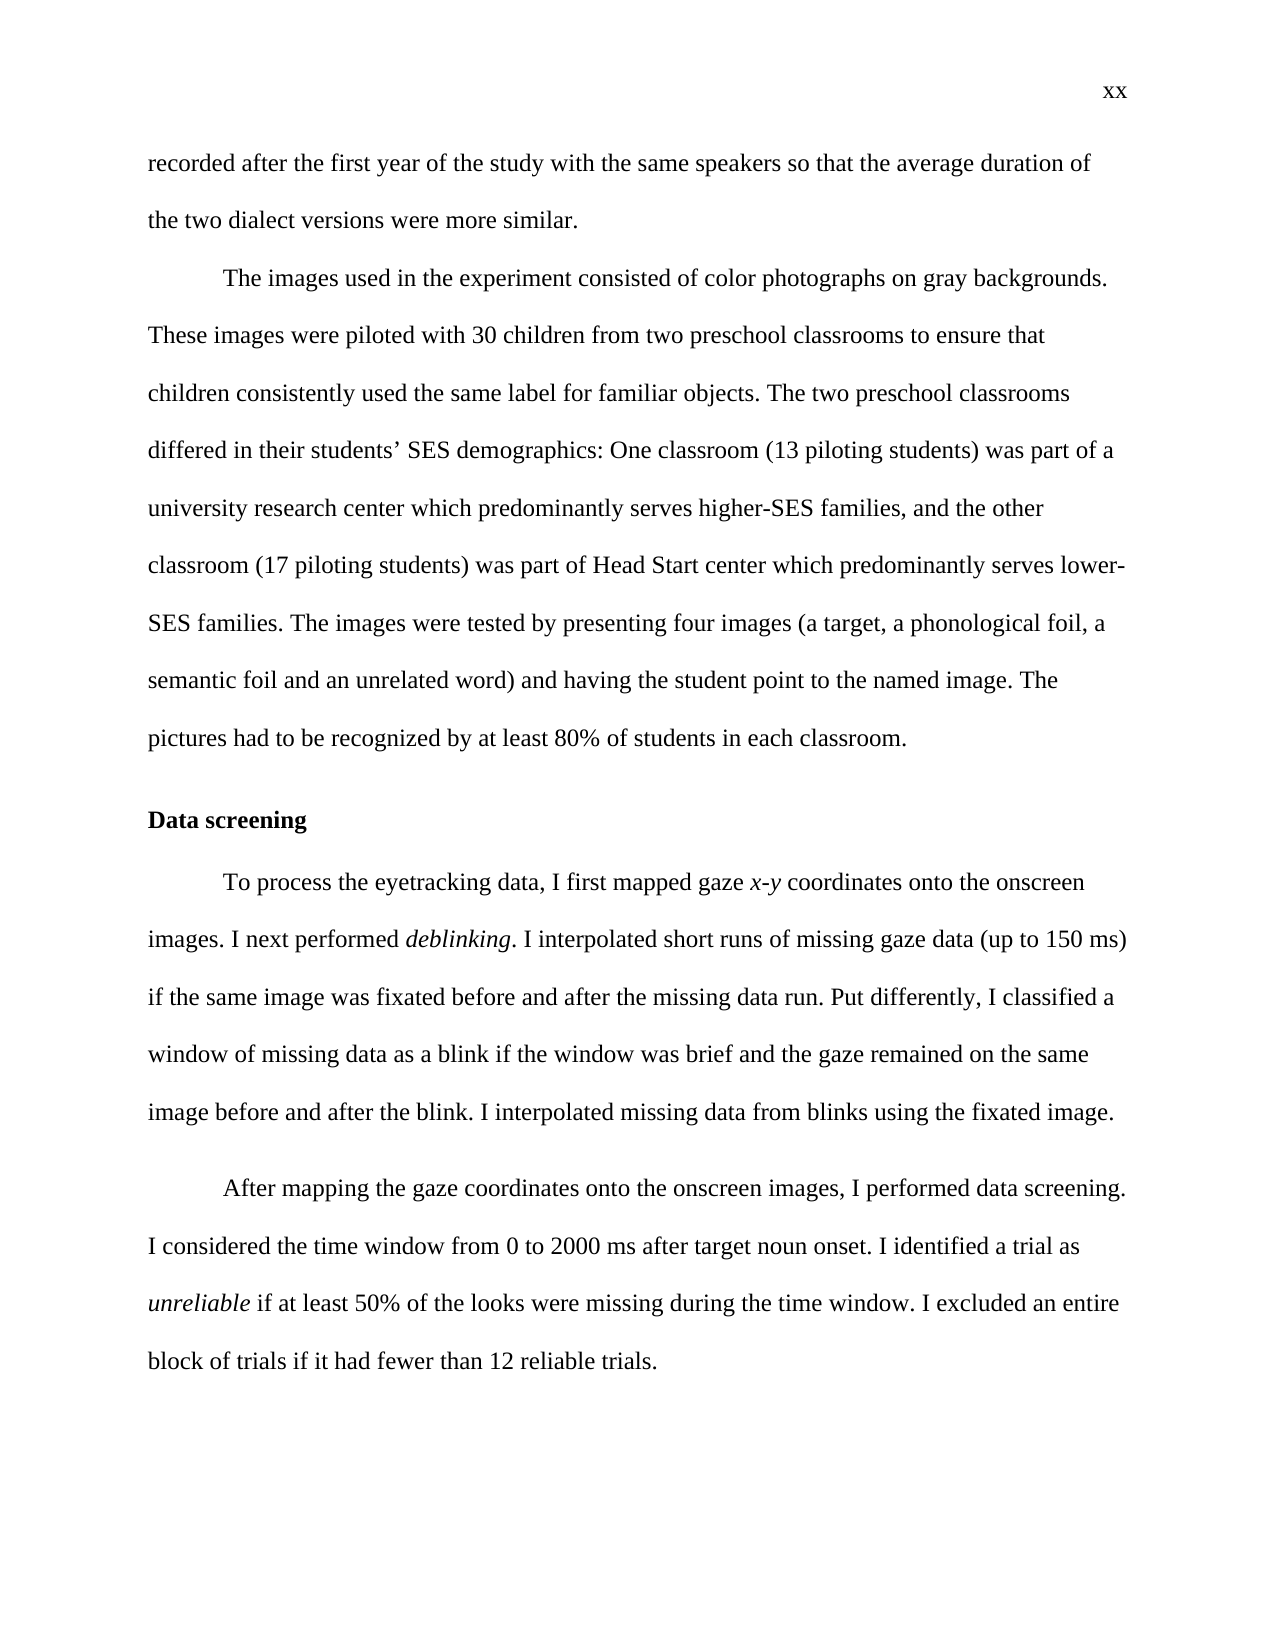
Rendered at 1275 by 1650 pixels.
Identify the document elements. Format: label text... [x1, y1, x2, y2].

text The images used in the experiment consisted of color photographs on gray backgrounds. These images were piloted with 30 children from two preschool classrooms to ensure that children consistently used the same label for familiar objects. The two preschool classrooms differed in their students’ SES demographics: One classroom (13 piloting students) was part of a university research center which predominantly serves higher-SES families, and the other classroom (17 piloting students) was part of Head Start center which predominantly serves lower-SES families. The images were tested by presenting four images (a target, a phonological foil, a semantic foil and an unrelated word) and having the student point to the named image. The pictures had to be recognized by at least 80% of students in each classroom. [148, 263, 1127, 751]
text To process the eyetracking data, I first mapped gaze x-y coordinates onto the onscreen images. I next performed deblinking. I interpolated short runs of missing gaze data (up to 150 ms) if the same image was fixated before and after the missing data run. Put differently, I classified a window of missing data as a blink if the window was brief and the gaze remained on the same image before and after the blink. I interpolated missing data from blinks using the fixated image. [148, 867, 1127, 1126]
subtitle Data screening [148, 805, 1127, 834]
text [148, 148, 1127, 234]
text After mapping the gaze coordinates onto the onscreen images, I performed data screening. I considered the time window from 0 to 2000 ms after target noun onset. I identified a trial as unreliable if at least 50% of the looks were missing during the time window. I excluded an entire block of trials if it had fewer than 12 reliable trials. [148, 1173, 1127, 1374]
